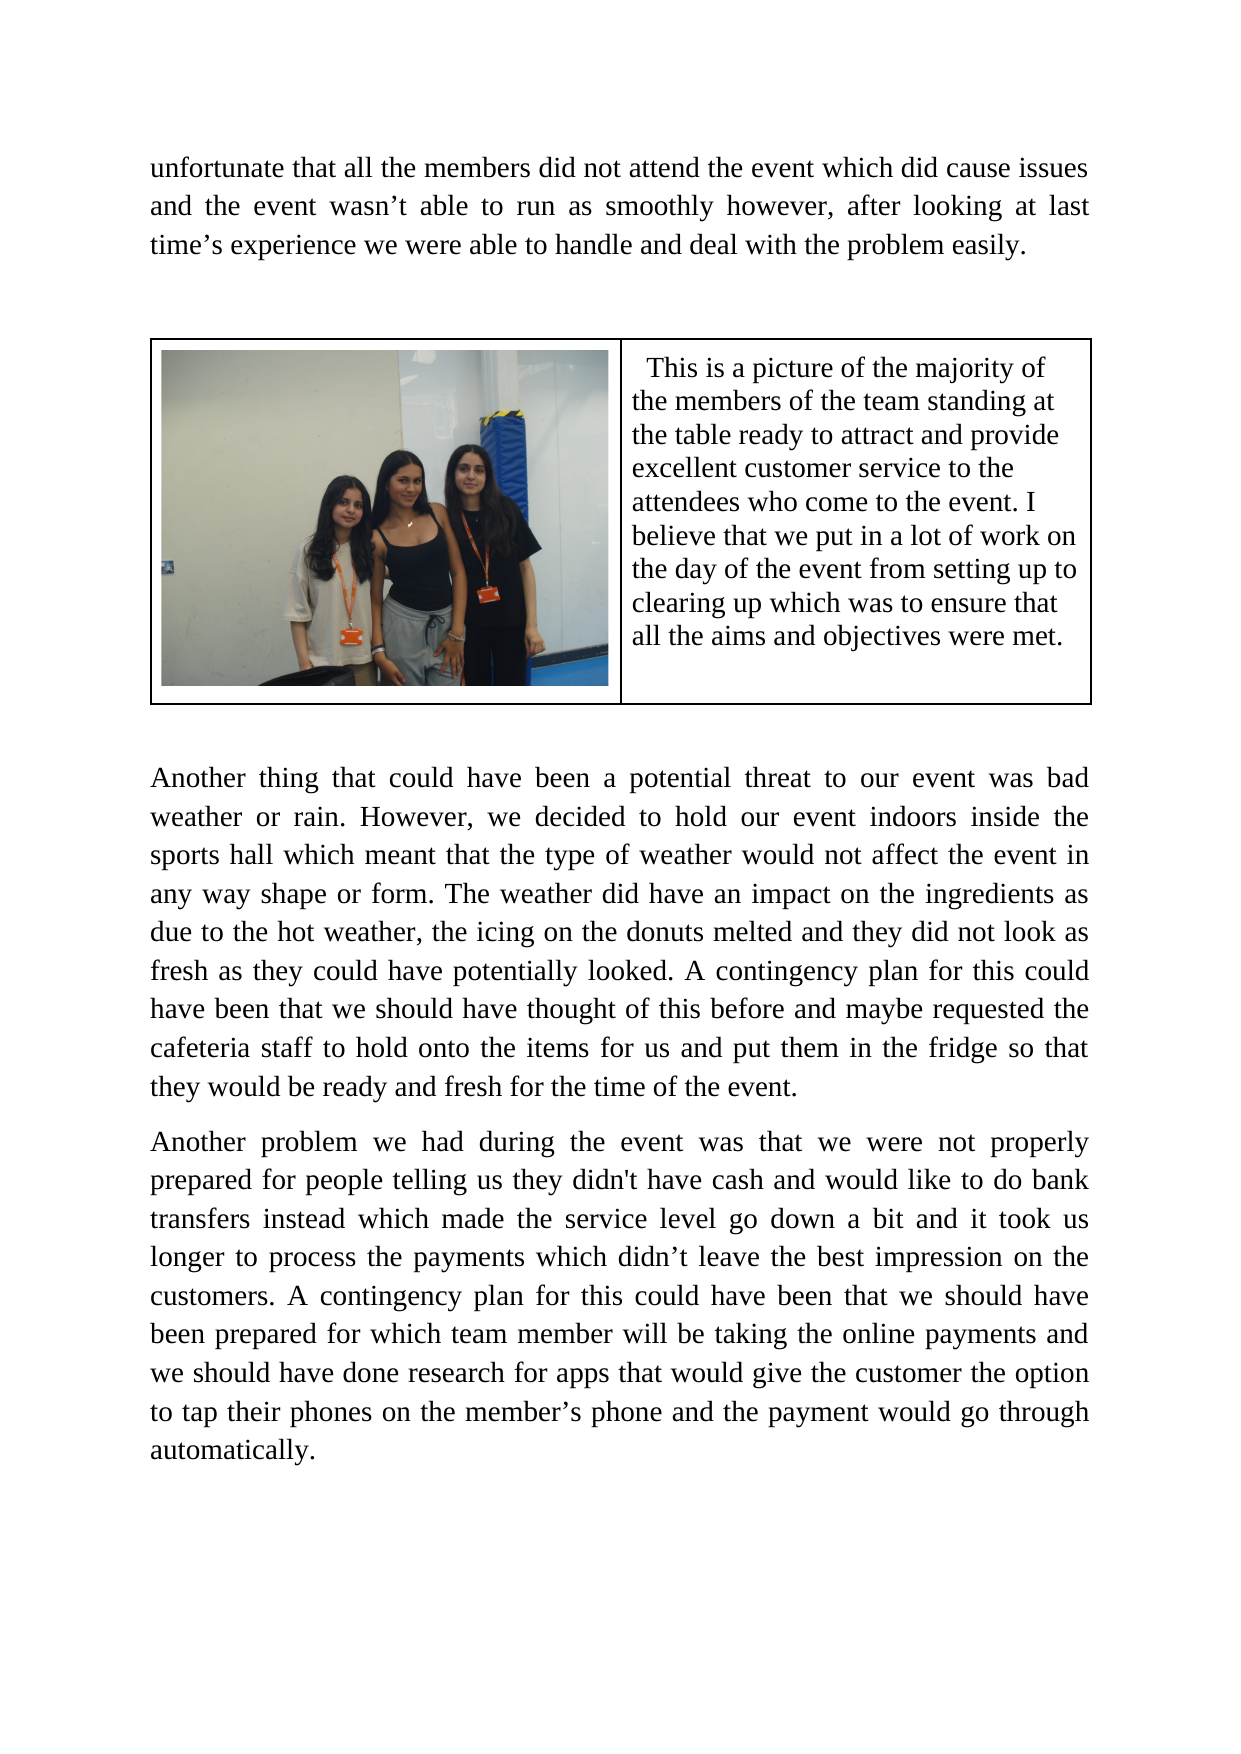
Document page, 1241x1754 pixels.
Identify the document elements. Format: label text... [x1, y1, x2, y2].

picture [161, 350, 609, 686]
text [150, 150, 1090, 261]
text Another thing that could have been a potential threat to our event was bad weather or rain. However, we decided to hold our event indoors inside the sports hall which meant that the type of weather would not affect the event in any way shape or form. The weather did have an impact on the ingredients as due to the hot weather, the icing on the donuts melted and they did not look as fresh as they could have potentially looked. A contingency plan for this could have been that we should have thought of this before and maybe requested the cafeteria staff to hold onto the items for us and put them in the fridge so that they would be ready and fresh for the time of the event. [150, 760, 1090, 1102]
text Another problem we had during the event was that we were not properly prepared for people telling us they didn't have cash and would like to do bank transfers instead which made the service level go down a bit and it took us longer to process the payments which didn’t leave the best impression on the customers. A contingency plan for this could have been that we should have been prepared for which team member will be taking the online payments and we should have done research for apps that would give the customer the option to tap their phones on the member’s phone and the payment would go through automatically. [150, 1124, 1090, 1466]
